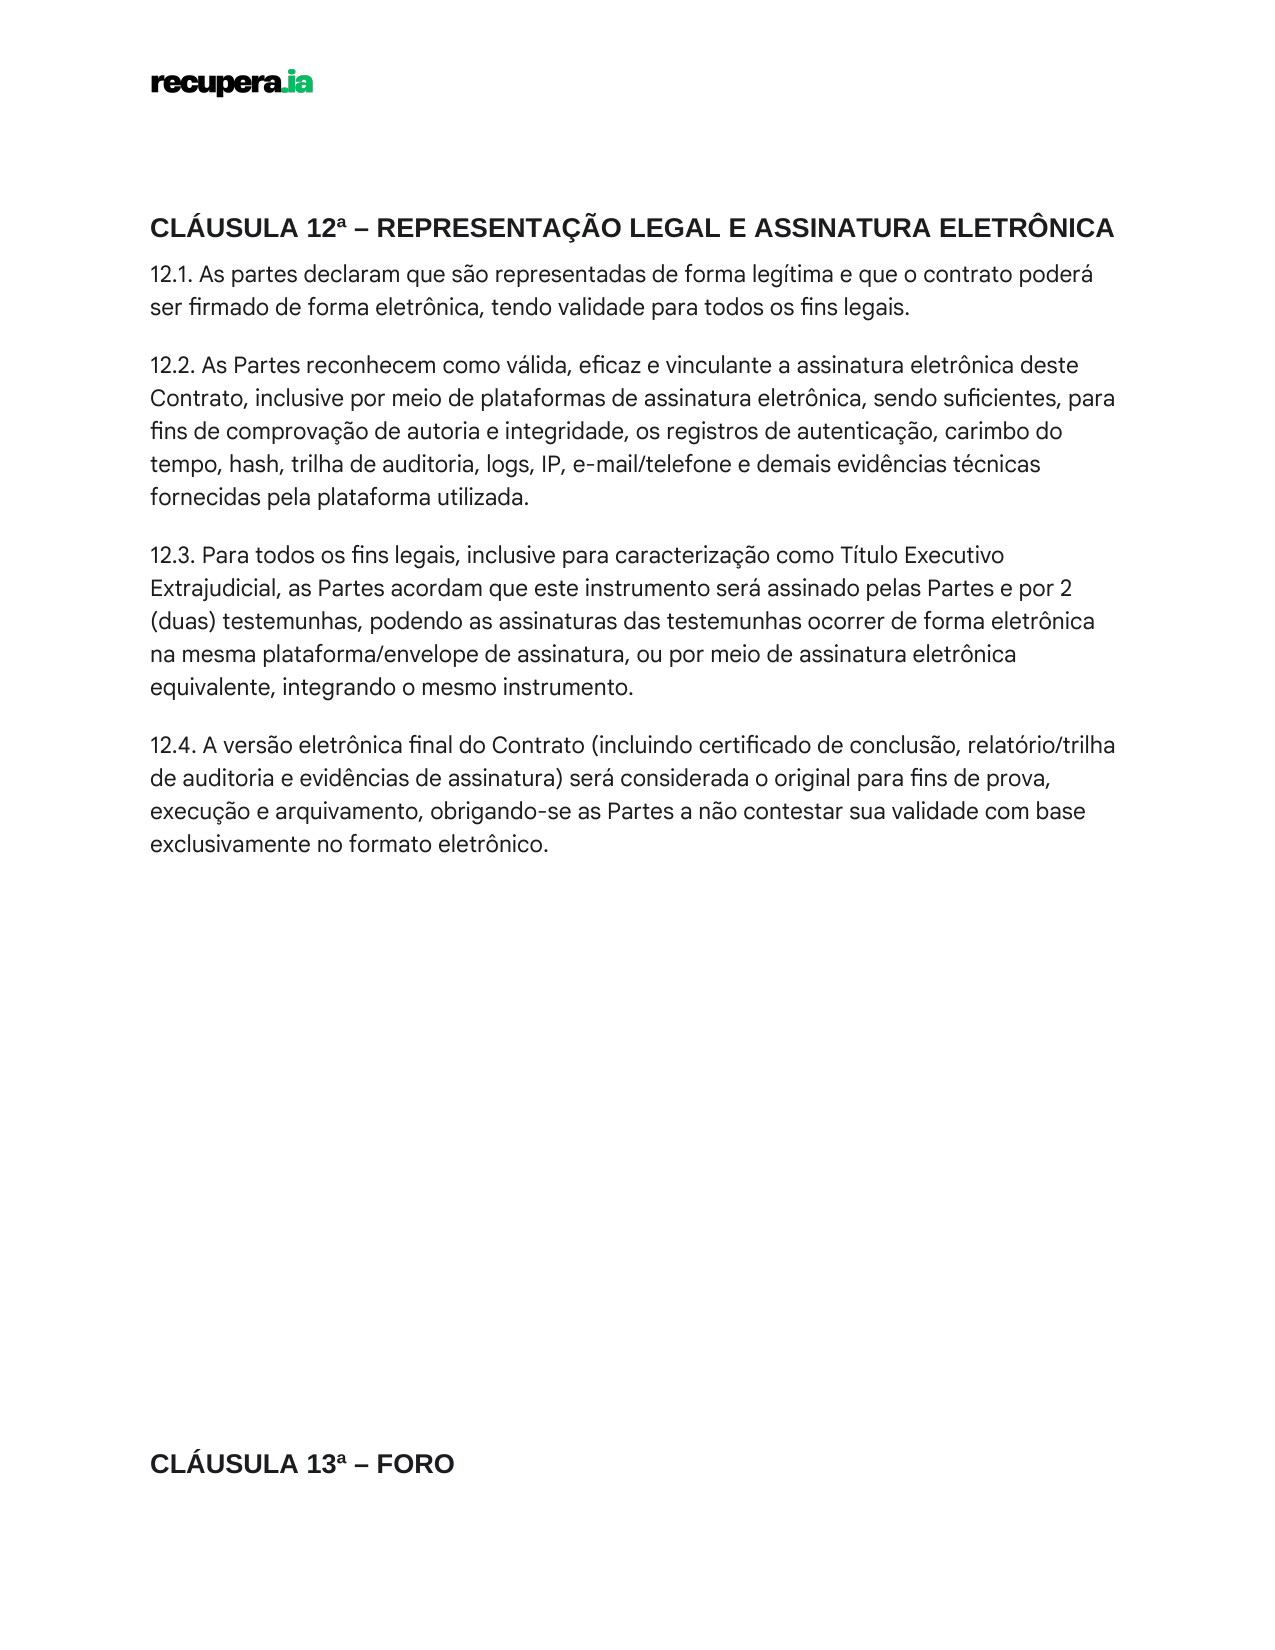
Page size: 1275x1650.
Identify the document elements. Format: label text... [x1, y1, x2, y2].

text 12.2. As Partes reconhecem como válida, eficaz e vinculante a assinatura eletrônica deste Contrato, inclusive por meio de plataformas de assinatura eletrônica, sendo suficientes, para fins de comprovação de autoria e integridade, os registros de autenticação, carimbo do tempo, hash, trilha de auditoria, logs, IP, e-mail/telefone e demais evidências técnicas fornecidas pela plataforma utilizada. [150, 351, 1125, 512]
subtitle CLÁUSULA 13ª – FORO [150, 1448, 1125, 1479]
text 12.1. As partes declaram que são representadas de forma legítima e que o contrato poderá ser firmado de forma eletrônica, tendo validade para todos os fins legais. [150, 260, 1125, 322]
picture [150, 0, 314, 164]
text 12.4. A versão eletrônica final do Contrato (incluindo certificado de conclusão, relatório/trilha de auditoria e evidências de assinatura) será considerada o original para fins de prova, execução e arquivamento, obrigando-se as Partes a não contestar sua validade com base exclusivamente no formato eletrônico. [150, 731, 1125, 859]
text 12.3. Para todos os fins legais, inclusive para caracterização como Título Executivo Extrajudicial, as Partes acordam que este instrumento será assinado pelas Partes e por 2 (duas) testemunhas, podendo as assinaturas das testemunhas ocorrer de forma eletrônica na mesma plataforma/envelope de assinatura, ou por meio de assinatura eletrônica equivalente, integrando o mesmo instrumento. [150, 541, 1125, 702]
subtitle CLÁUSULA 12ª – REPRESENTAÇÃO LEGAL E ASSINATURA ELETRÔNICA [150, 212, 1125, 243]
